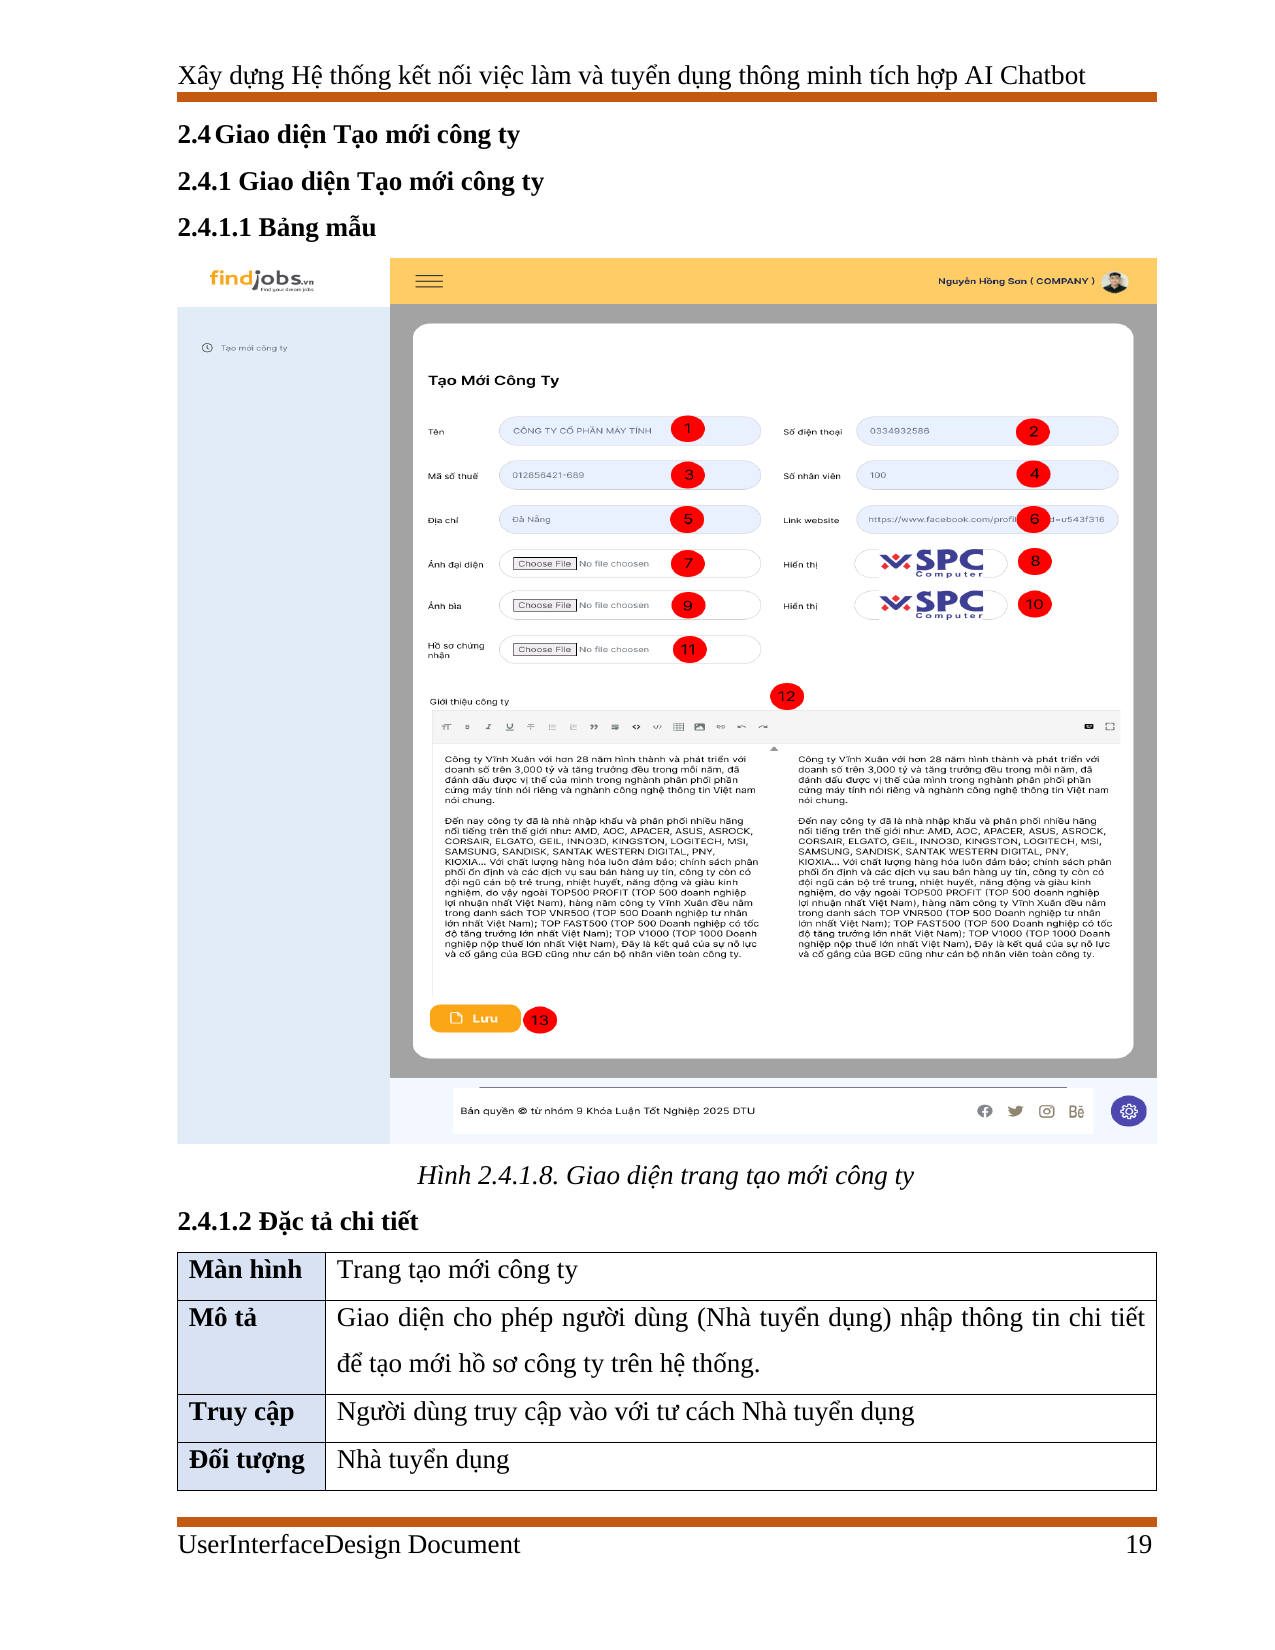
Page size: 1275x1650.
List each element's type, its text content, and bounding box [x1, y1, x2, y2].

table_cell Truy cập [178, 1395, 325, 1442]
table_cell Mô tả [178, 1301, 325, 1394]
subtitle 2.4.1 Giao diện Tạo mới công ty [177, 165, 1157, 196]
subtitle 2.4.1.2 Đặc tả chi tiết [177, 1206, 1157, 1237]
table_header Màn hình [178, 1253, 325, 1300]
table_cell Nhà tuyển dụng [326, 1443, 1156, 1490]
table_header Trang tạo mới công ty [326, 1253, 1156, 1300]
subtitle 2.4.1.1 Bảng mẫu [177, 211, 1157, 243]
table_cell Giao diện cho phép người dùng (Nhà tuyển dụng) nhập thông tin chi tiết để tạo mới hồ sơ công ty trên hệ thống. [326, 1301, 1156, 1394]
table_cell Đối tượng [178, 1443, 325, 1490]
subtitle Giao diện Tạo mới công ty [177, 118, 1157, 149]
table_cell Người dùng truy cập vào với tư cách Nhà tuyển dụng [326, 1395, 1156, 1442]
text Hình 2.4.1.8. Giao diện trang tạo mới công ty [177, 1159, 1157, 1190]
picture [177, 258, 1157, 1144]
